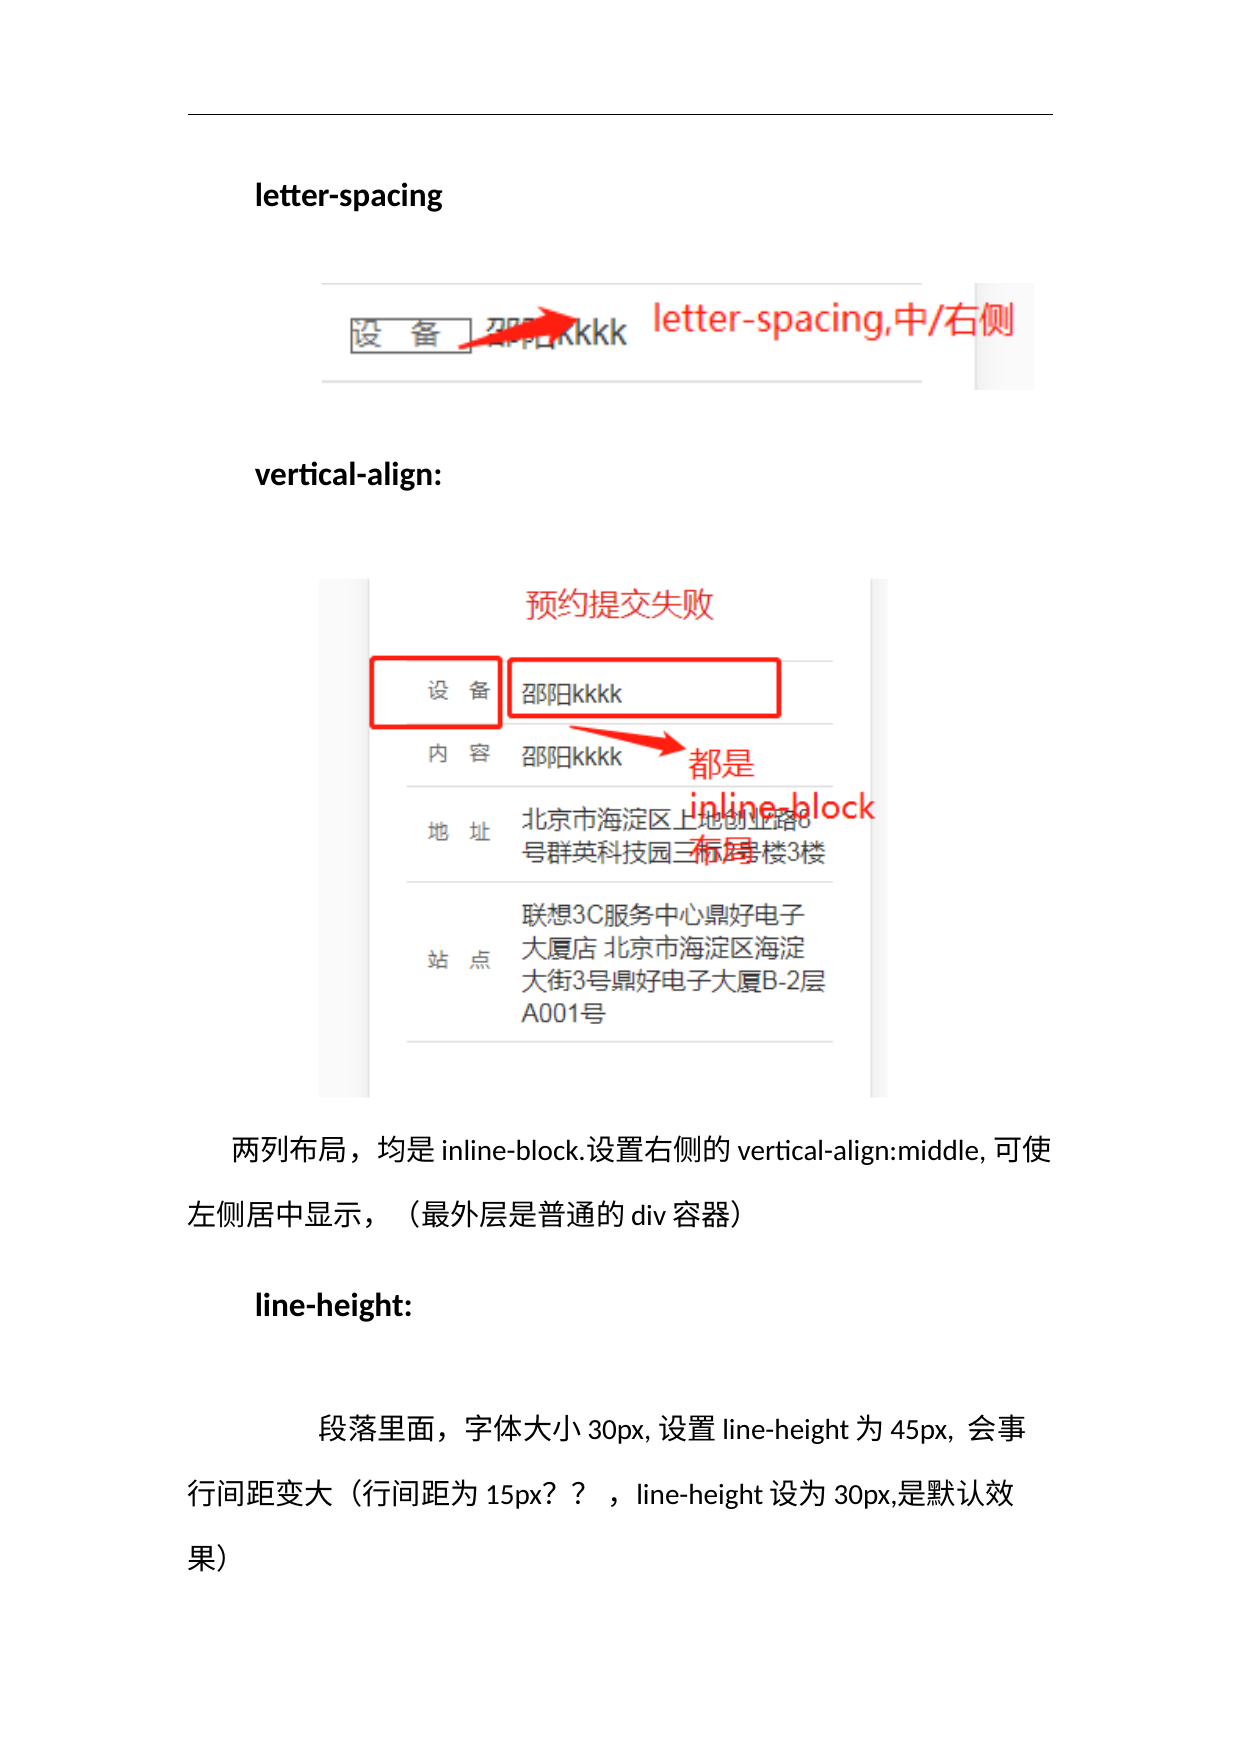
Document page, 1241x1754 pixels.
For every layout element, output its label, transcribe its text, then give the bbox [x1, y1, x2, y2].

picture [318, 283, 1035, 390]
subtitle line-height: [187, 1272, 1053, 1337]
text 两列布局，均是inline-block.设置右侧的vertical-align:middle, 可使左侧居中显示，（最外层是普通的div容器） [187, 1115, 1053, 1245]
subtitle letter-spacing [187, 162, 1053, 227]
picture [318, 562, 888, 1107]
text 段落里面，字体大小30px, 设置line-height为45px, 会事行间距变大（行间距为15px？？ ，line-height设为30px,是默认效果） [187, 1394, 1053, 1589]
subtitle vertical-align: [187, 441, 1053, 506]
